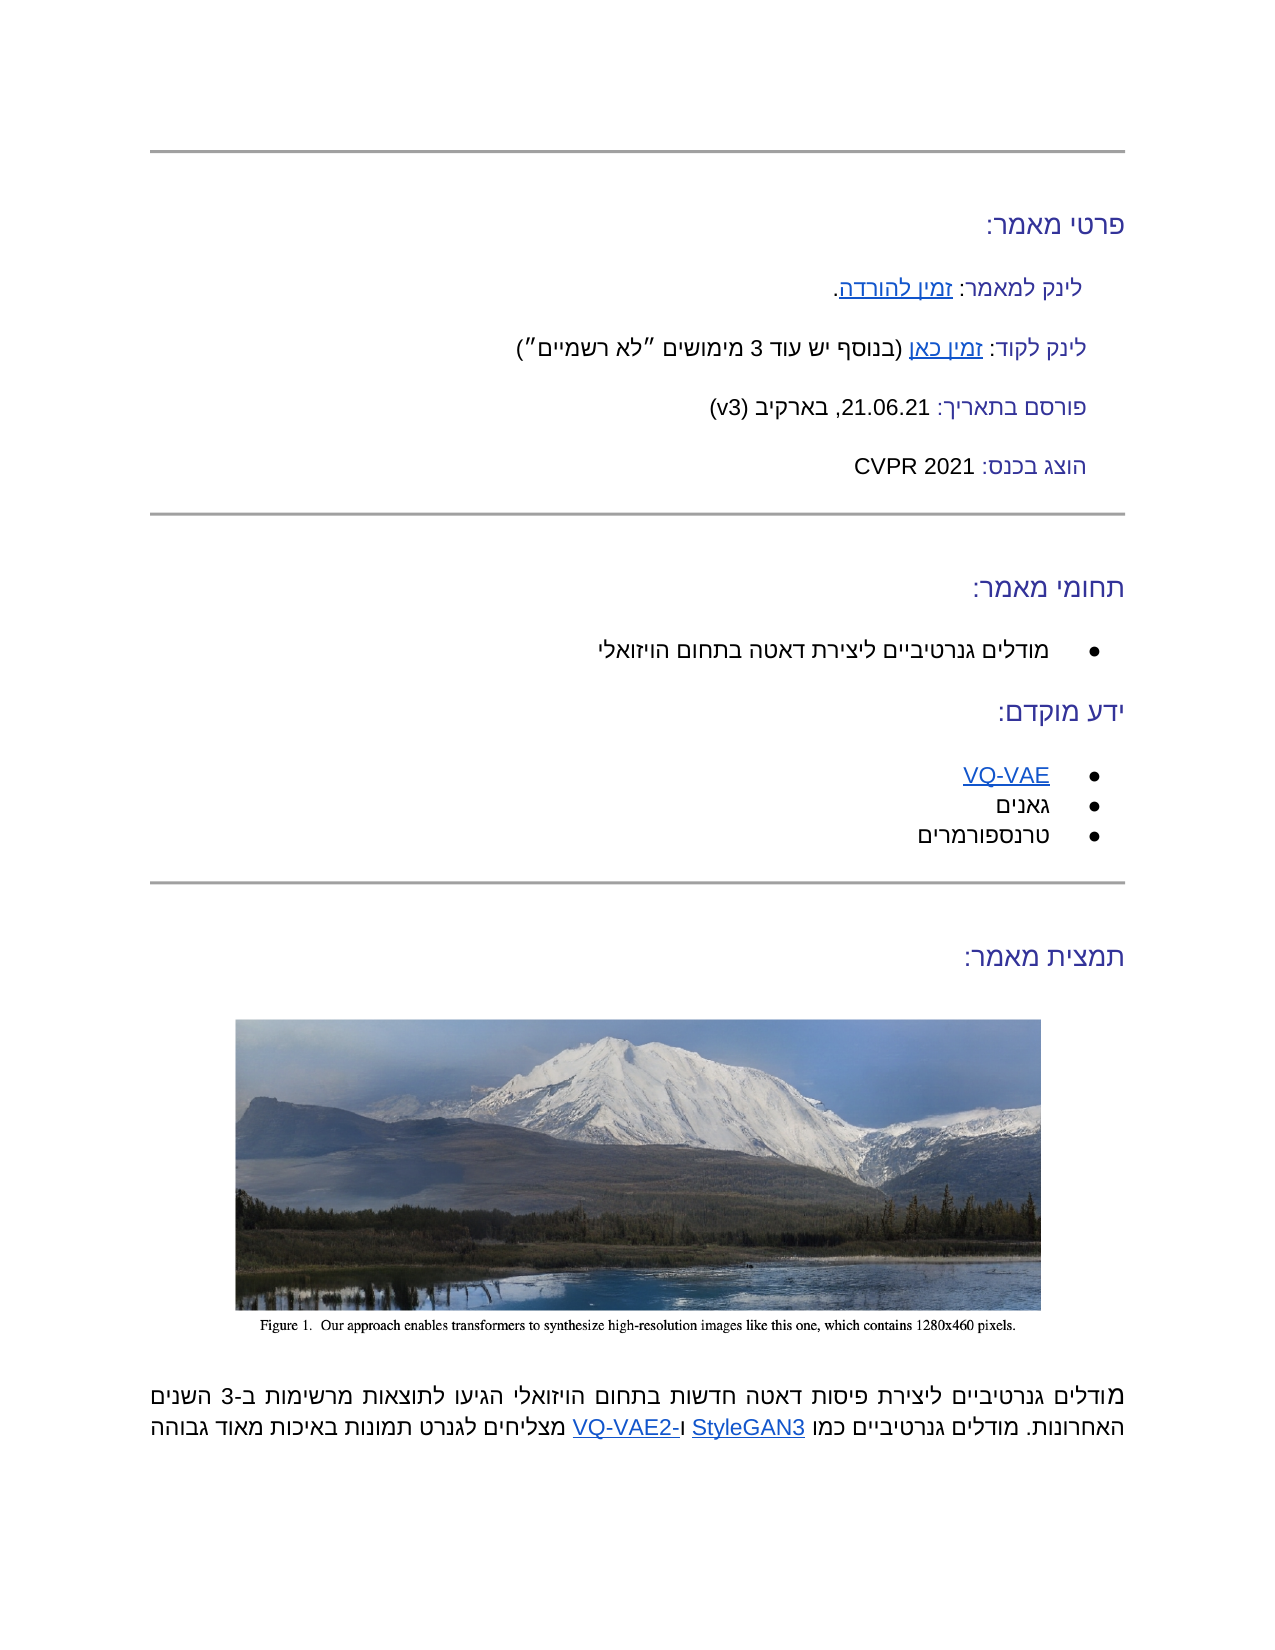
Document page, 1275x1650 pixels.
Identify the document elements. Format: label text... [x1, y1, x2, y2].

list טרנספורמרים [150, 822, 1087, 848]
text תמצית מאמר: [150, 941, 1125, 972]
picture [223, 1005, 1052, 1348]
text פורסם בתאריך: 21.06.21, בארקיב (v3) [150, 394, 1125, 420]
text פרטי מאמר: [150, 209, 1125, 241]
text ידע מוקדם: [150, 696, 1125, 728]
list גאנים [150, 792, 1087, 818]
list VQ-VAE [150, 762, 1087, 788]
text לינק לקוד: זמין כאן (בנוסף יש עוד 3 מימושים ״לא רשמיים״) [150, 334, 1125, 361]
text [150, 1380, 1125, 1440]
text תחומי מאמר: [150, 572, 1125, 603]
list מודלים גנרטיביים ליצירת דאטה בתחום הויזואלי [150, 637, 1087, 663]
text הוצג בכנס: CVPR 2021 [150, 453, 1125, 479]
text לינק למאמר: זמין להורדה. [150, 274, 1125, 301]
